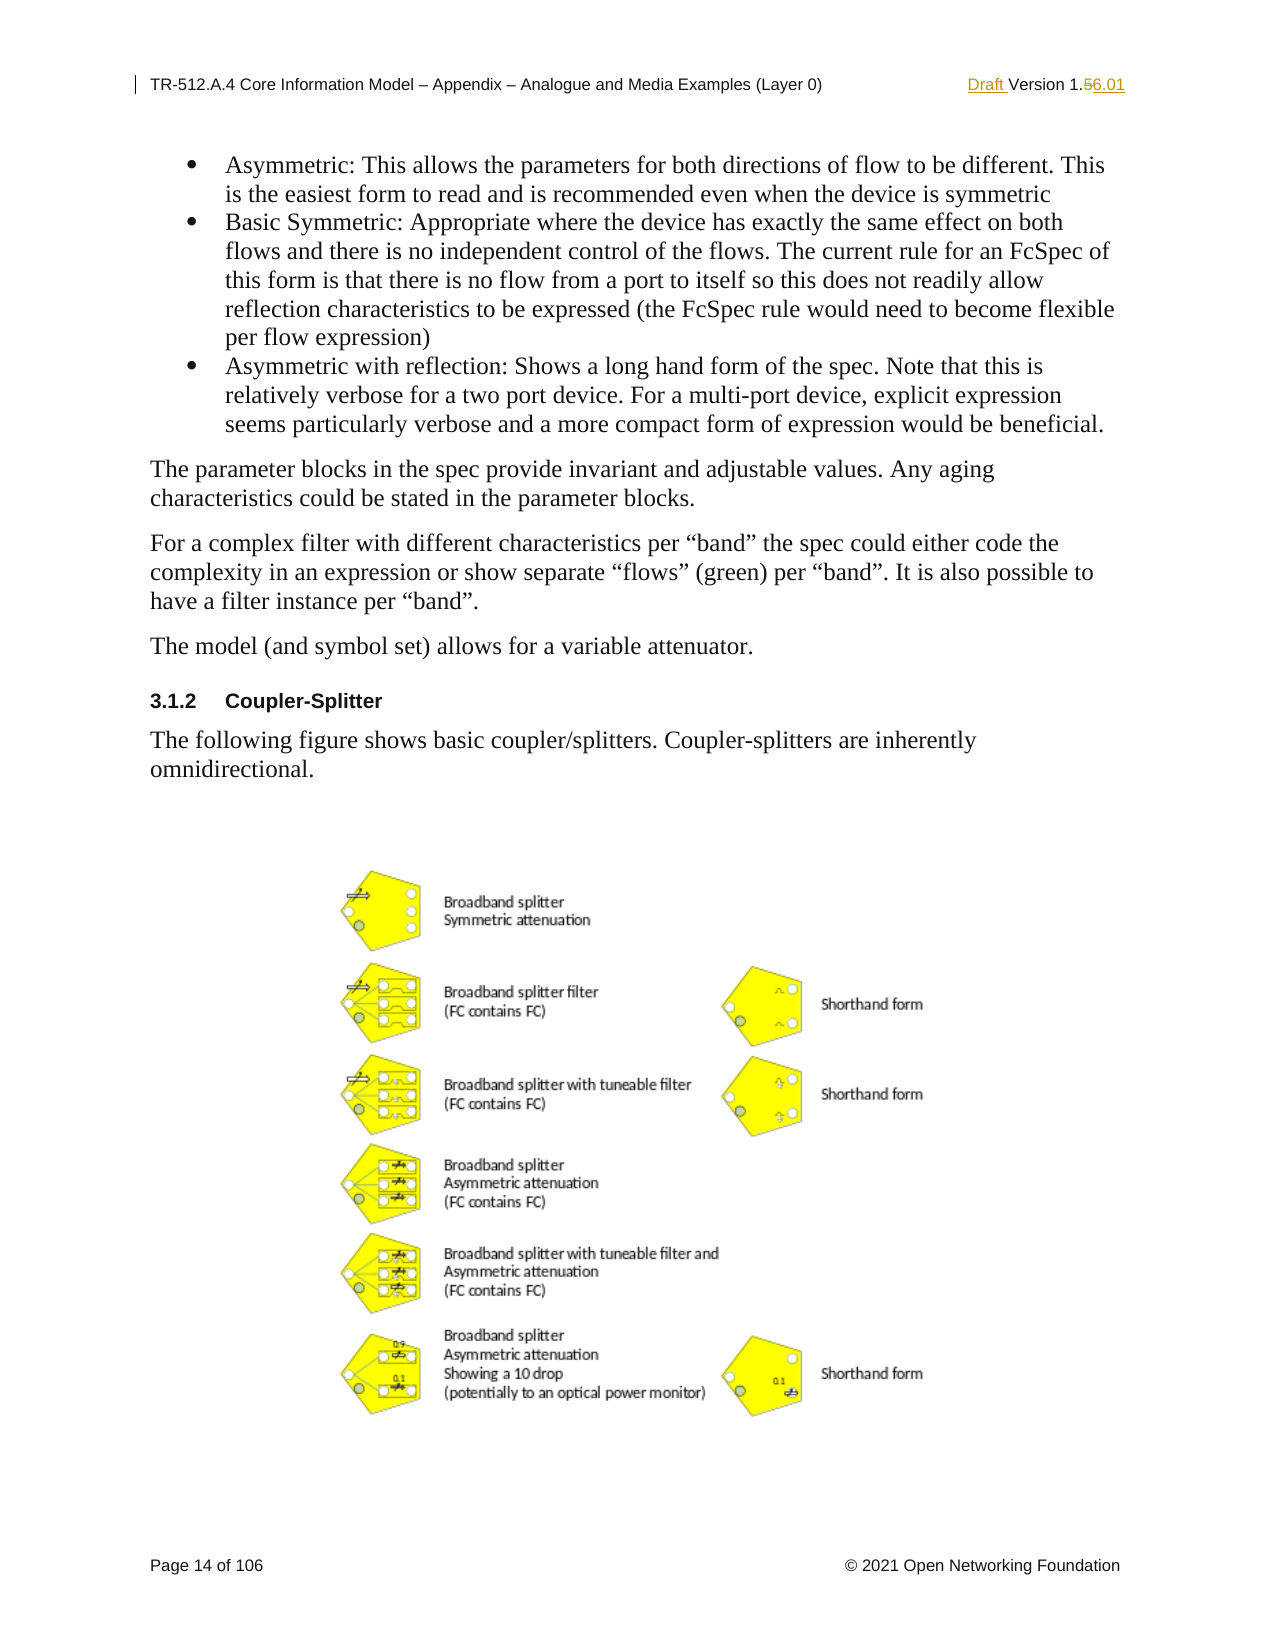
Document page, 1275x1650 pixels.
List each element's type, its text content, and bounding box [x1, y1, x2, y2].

text The following figure shows basic coupler/splitters. Coupler-splitters are inherently omnidirectional. [150, 726, 1125, 783]
list Asymmetric: This allows the parameters for both directions of flow to be different. This is the easiest form to read and is recommended even when the device is symmetric [187, 150, 1125, 207]
list Basic Symmetric: Appropriate where the device has exactly the same effect on both flows and there is no independent control of the flows. The current rule for an FcSpec of this form is that there is no flow from a port to itself so this does not readily allow reflection characteristics to be expressed (the FcSpec rule would need to become flexible per flow expression) [187, 207, 1125, 351]
list Asymmetric with reflection: Shows a long hand form of the spec. Note that this is relatively verbose for a two port device. For a multi-port device, explicit expression seems particularly verbose and a more compact form of expression would be beneficial. [187, 351, 1125, 437]
subtitle Coupler-Splitter [150, 689, 1125, 713]
text For a complex filter with different characteristics per “band” the spec could either code the complexity in an expression or show separate “flows” (green) per “band”. It is also possible to have a filter instance per “band”. [150, 528, 1125, 614]
text The model (and symbol set) allows for a variable attenuator. [150, 631, 1125, 660]
text The parameter blocks in the spec provide invariant and adjustable values. Any aging characteristics could be stated in the parameter blocks. [150, 454, 1125, 512]
